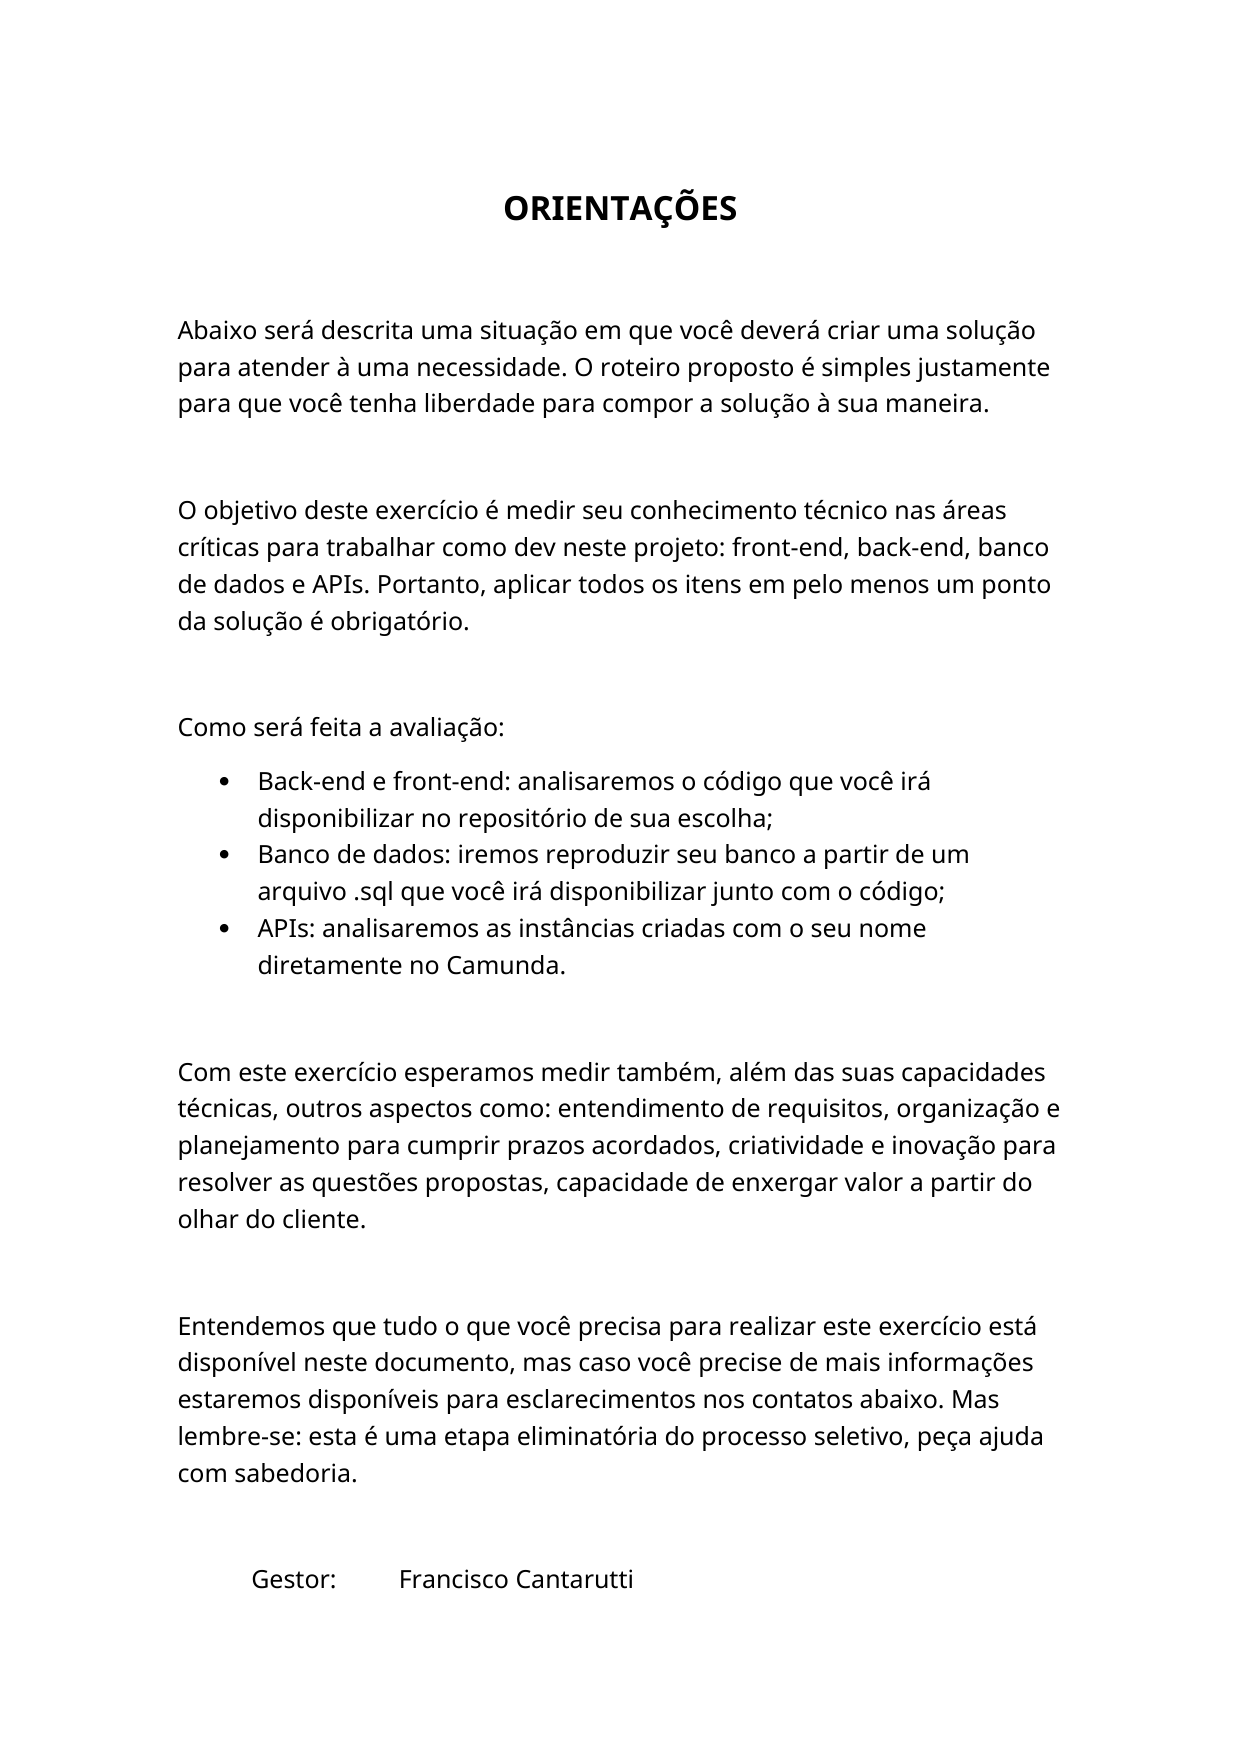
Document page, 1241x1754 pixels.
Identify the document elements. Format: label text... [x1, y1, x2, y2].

text Abaixo será descrita uma situação em que você deverá criar uma solução para atender à uma necessidade. O roteiro proposto é simples justamente para que você tenha liberdade para compor a solução à sua maneira. [177, 312, 1063, 420]
list Back-end e front-end: analisaremos o código que você irá disponibilizar no repositório de sua escolha; [220, 763, 1063, 834]
text Entendemos que tudo o que você precisa para realizar este exercício está disponível neste documento, mas caso você precise de mais informações estaremos disponíveis para esclarecimentos nos contatos abaixo. Mas lembre-se: esta é uma etapa eliminatória do processo seletivo, peça ajuda com sabedoria. [177, 1308, 1063, 1489]
subtitle ORIENTAÇÕES [177, 185, 1063, 231]
list Banco de dados: iremos reproduzir seu banco a partir de um arquivo .sql que você irá disponibilizar junto com o código; [220, 837, 1063, 908]
text O objetivo deste exercício é medir seu conhecimento técnico nas áreas críticas para trabalhar como dev neste projeto: front-end, back-end, banco de dados e APIs. Portanto, aplicar todos os itens em pelo menos um ponto da solução é obrigatório. [177, 493, 1063, 637]
text Como será feita a avaliação: [177, 710, 1063, 744]
list APIs: analisaremos as instâncias criadas com o seu nome diretamente no Camunda. [220, 911, 1063, 981]
text Com este exercício esperamos medir também, além das suas capacidades técnicas, outros aspectos como: entendimento de requisitos, organização e planejamento para cumprir prazos acordados, criatividade e inovação para resolver as questões propostas, capacidade de enxergar valor a partir do olhar do cliente. [177, 1054, 1063, 1235]
text Gestor: Francisco Cantarutti [177, 1562, 1063, 1596]
